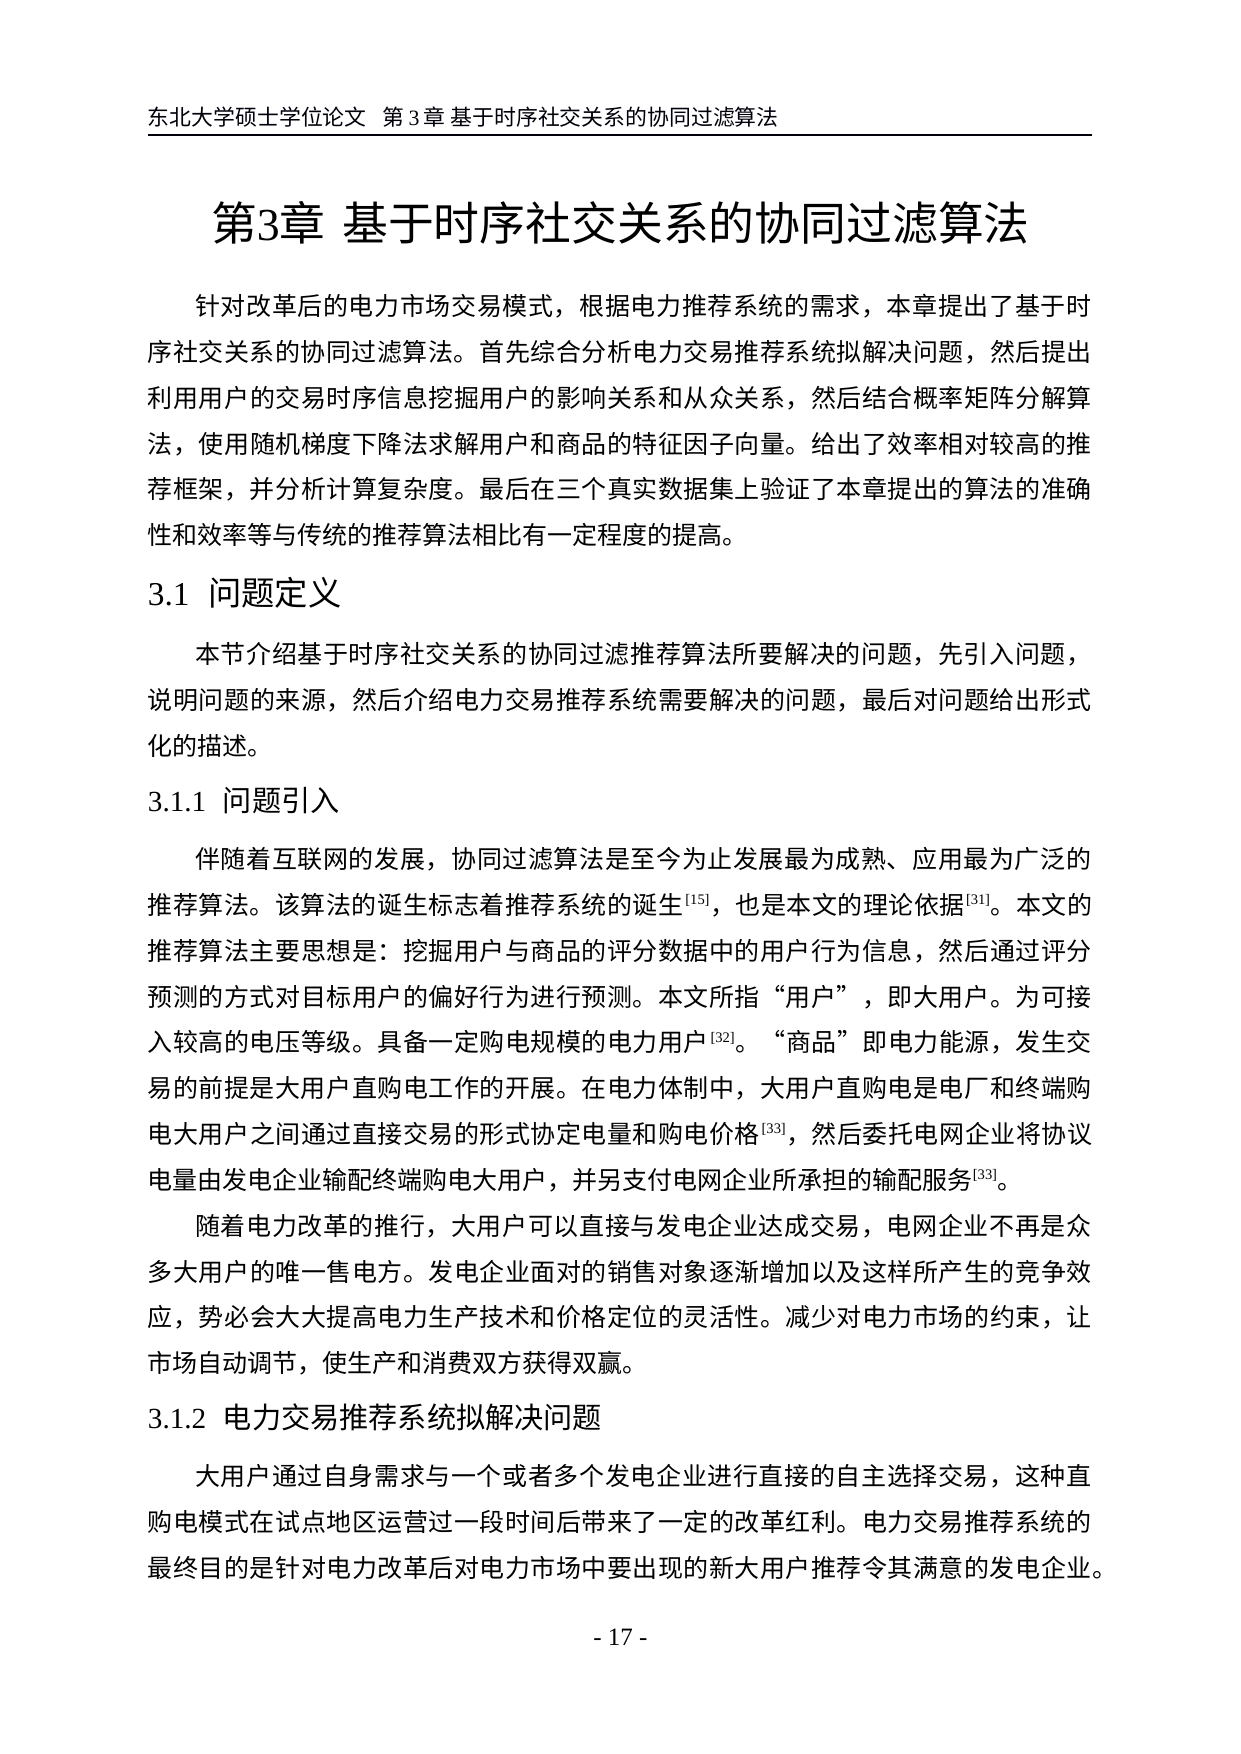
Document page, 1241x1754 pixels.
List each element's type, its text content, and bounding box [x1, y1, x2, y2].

subtitle 问题定义 [148, 566, 1092, 614]
subtitle 基于时序社交关系的协同过滤算法 [148, 187, 1092, 254]
text 针对改革后的电力市场交易模式，根据电力推荐系统的需求，本章提出了基于时序社交关系的协同过滤算法。首先综合分析电力交易推荐系统拟解决问题，然后提出利用用户的交易时序信息挖掘用户的影响关系和从众关系，然后结合概率矩阵分解算法，使用随机梯度下降法求解用户和商品的特征因子向量。给出了效率相对较高的推荐框架，并分析计算复杂度。最后在三个真实数据集上验证了本章提出的算法的准确性和效率等与传统的推荐算法相比有一定程度的提高。 [148, 279, 1092, 554]
text 随着电力改革的推行，大用户可以直接与发电企业达成交易，电网企业不再是众多大用户的唯一售电方。发电企业面对的销售对象逐渐增加以及这样所产生的竞争效应，势必会大大提高电力生产技术和价格定位的灵活性。减少对电力市场的约束，让市场自动调节，使生产和消费双方获得双赢。 [148, 1198, 1092, 1382]
subtitle 问题引入 [148, 777, 1092, 819]
subtitle 电力交易推荐系统拟解决问题 [148, 1394, 1092, 1437]
text 本节介绍基于时序社交关系的协同过滤推荐算法所要解决的问题，先引入问题，说明问题的来源，然后介绍电力交易推荐系统需要解决的问题，最后对问题给出形式化的描述。 [148, 627, 1092, 764]
text 伴随着互联网的发展，协同过滤算法是至今为止发展最为成熟、应用最为广泛的推荐算法。该算法的诞生标志着推荐系统的诞生[15]，也是本文的理论依据[31]。本文的推荐算法主要思想是：挖掘用户与商品的评分数据中的用户行为信息，然后通过评分预测的方式对目标用户的偏好行为进行预测。本文所指“用户”，即大用户。为可接入较高的电压等级。具备一定购电规模的电力用户[32]。“商品”即电力能源，发生交易的前提是大用户直购电工作的开展。在电力体制中，大用户直购电是电厂和终端购电大用户之间通过直接交易的形式协定电量和购电价格[33]，然后委托电网企业将协议电量由发电企业输配终端购电大用户，并另支付电网企业所承担的输配服务[33]。 [148, 832, 1092, 1198]
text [148, 1449, 1092, 1587]
